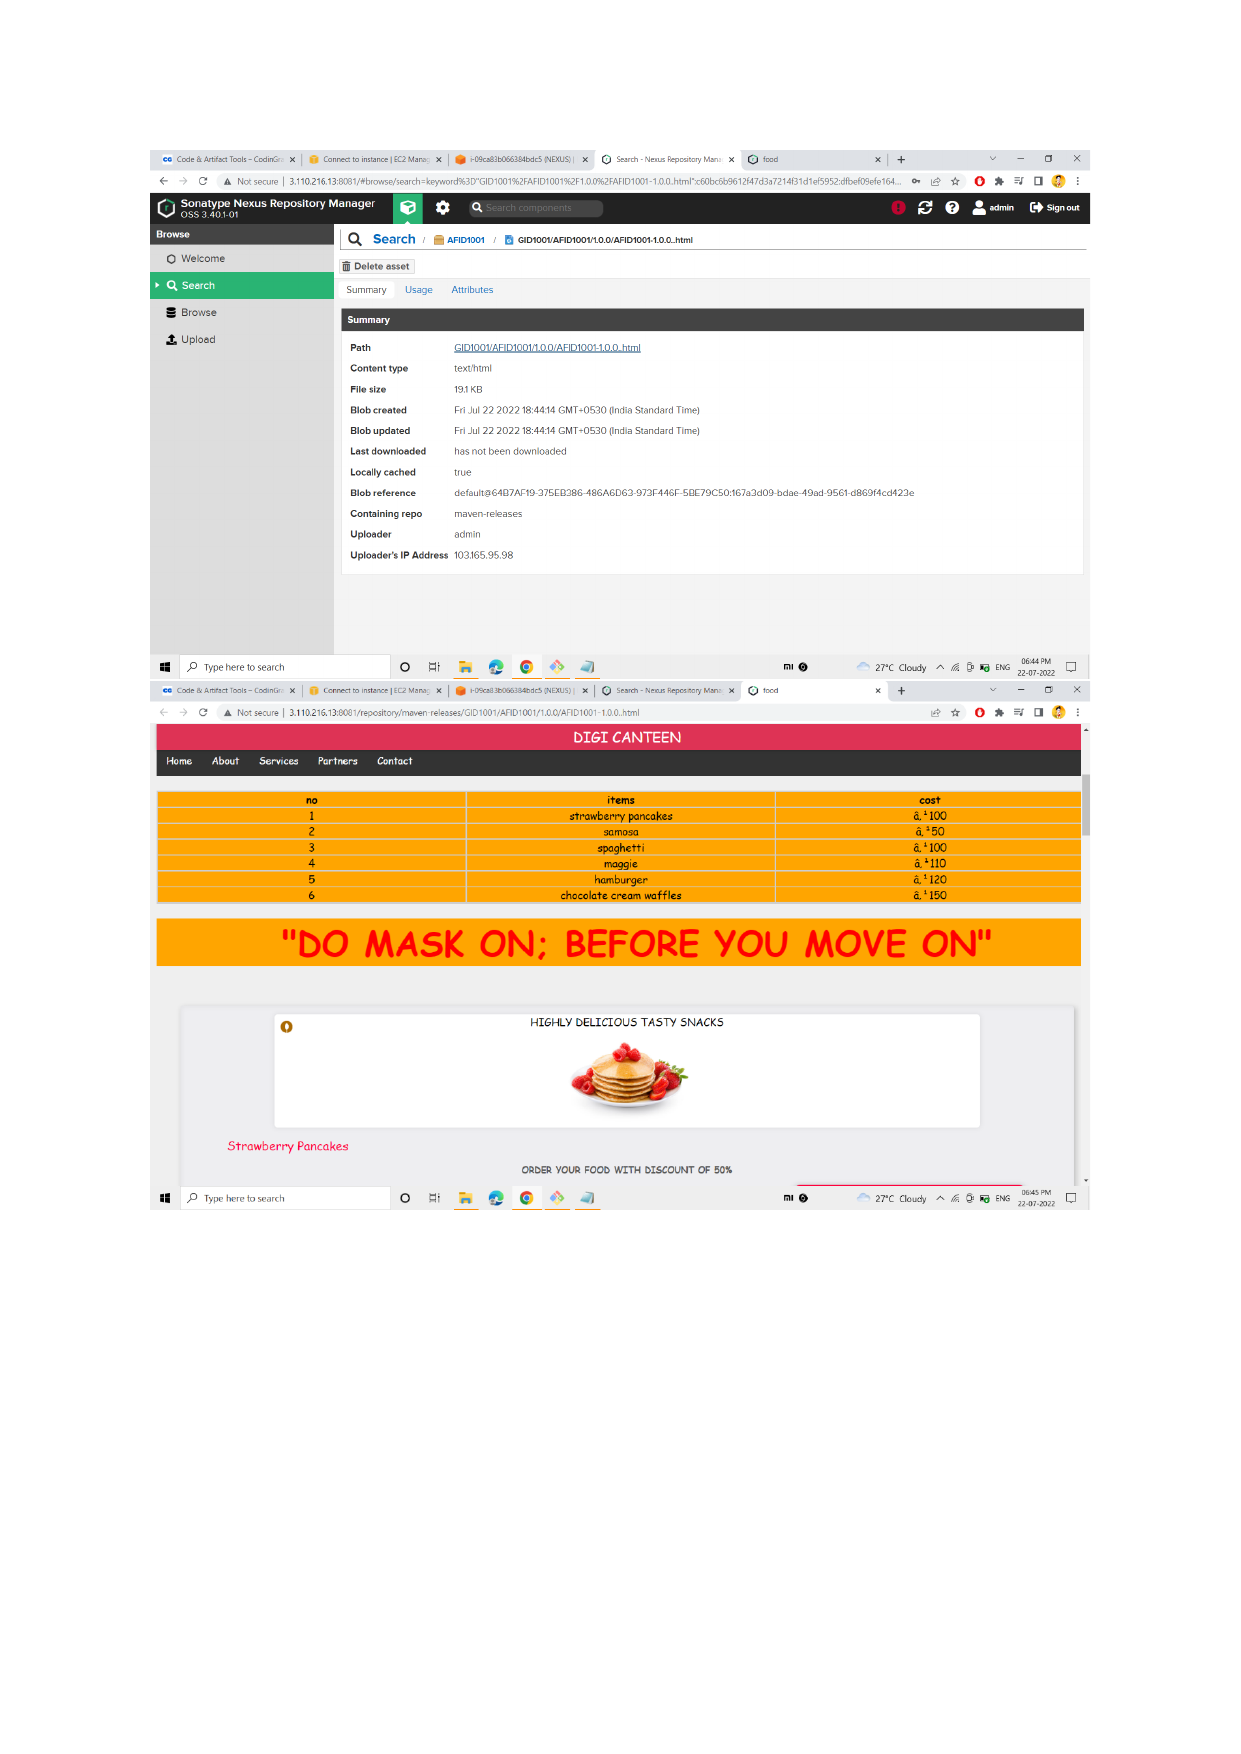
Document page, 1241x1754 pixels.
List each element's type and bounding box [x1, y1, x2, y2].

picture [150, 681, 1091, 1210]
picture [150, 150, 1091, 679]
